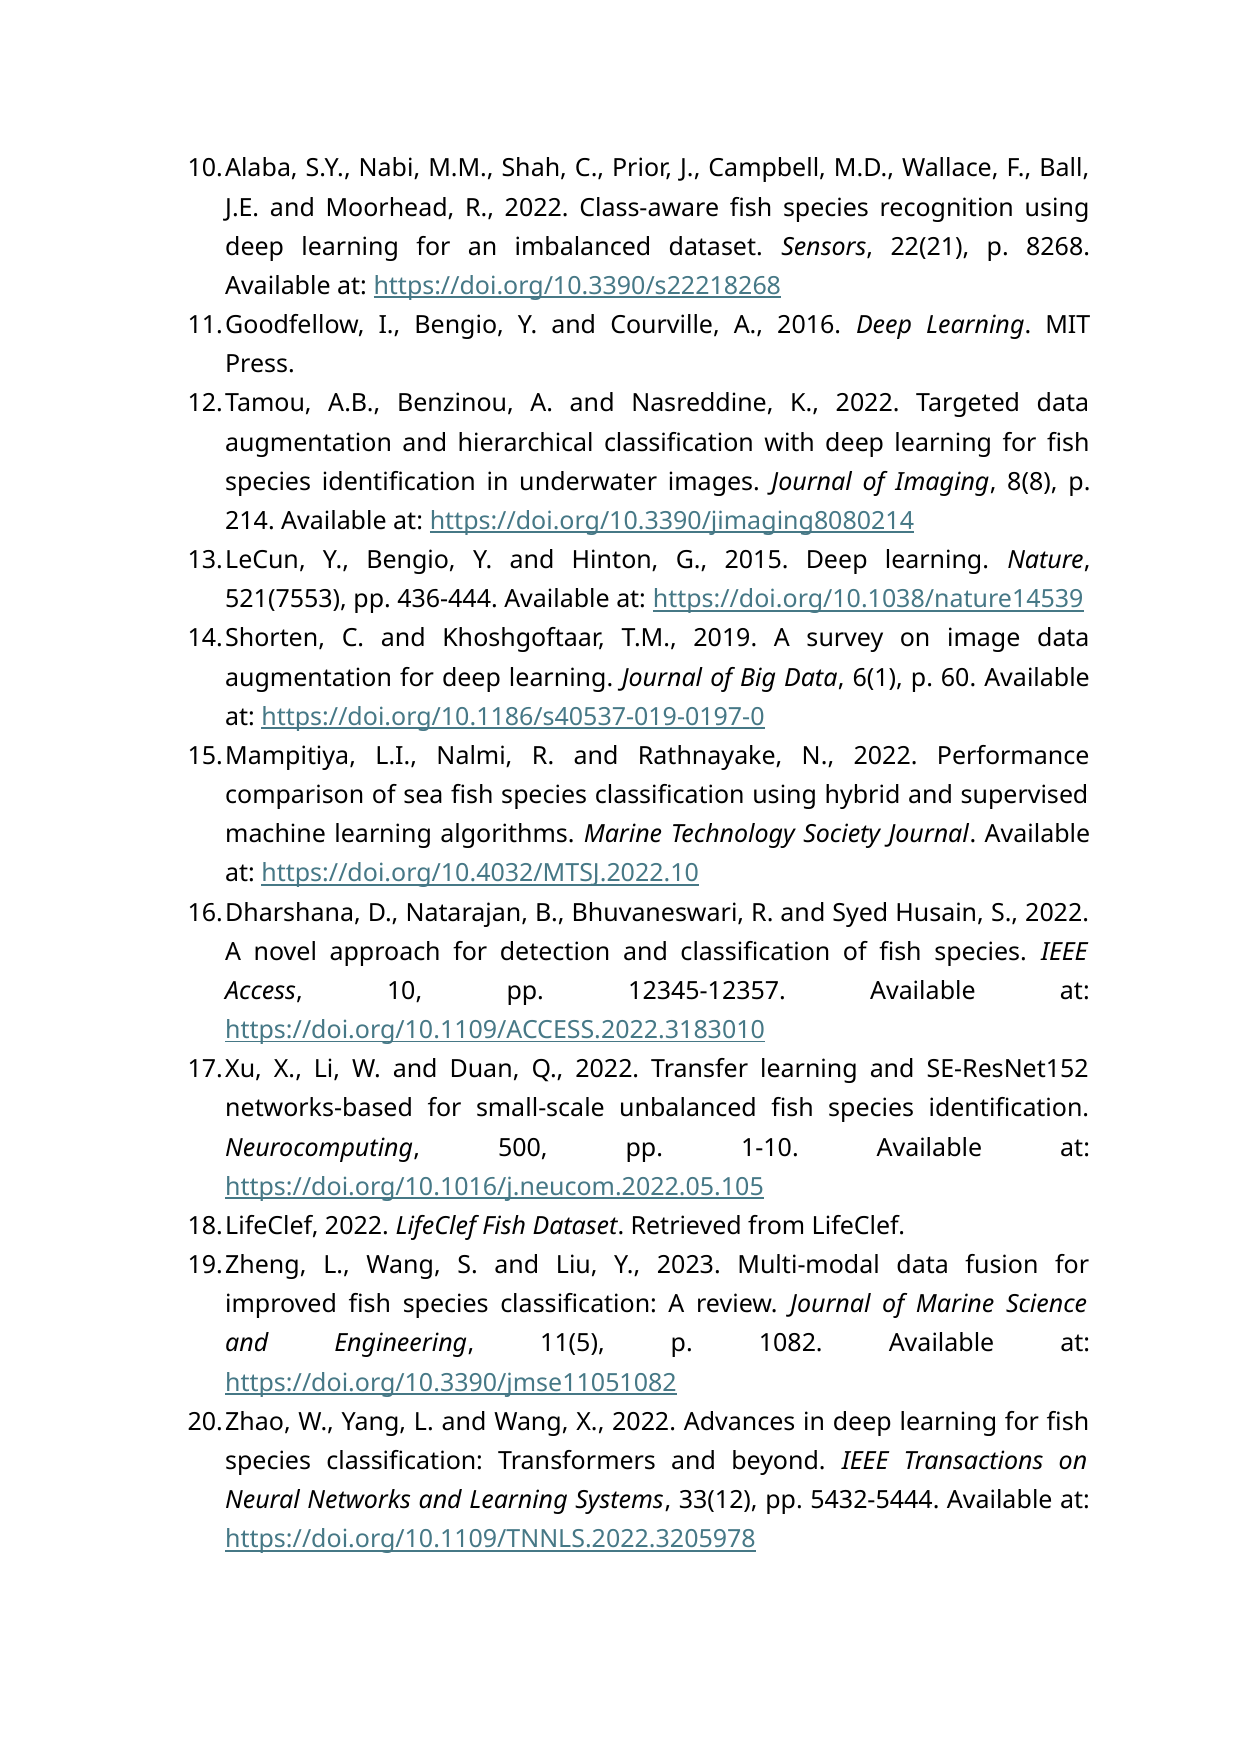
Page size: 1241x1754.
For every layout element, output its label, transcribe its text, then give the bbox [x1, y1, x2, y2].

list LeCun, Y., Bengio, Y. and Hinton, G., 2015. Deep learning. Nature, 521(7553), pp. 436-444. Available at: https://doi.org/10.1038/nature14539 [187, 542, 1090, 615]
list Mampitiya, L.I., Nalmi, R. and Rathnayake, N., 2022. Performance comparison of sea fish species classification using hybrid and supervised machine learning algorithms. Marine Technology Society Journal. Available at: https://doi.org/10.4032/MTSJ.2022.10 [187, 737, 1090, 889]
list Shorten, C. and Khoshgoftaar, T.M., 2019. A survey on image data augmentation for deep learning. Journal of Big Data, 6(1), p. 60. Available at: https://doi.org/10.1186/s40537-019-0197-0 [187, 620, 1090, 732]
list Zheng, L., Wang, S. and Liu, Y., 2023. Multi-modal data fusion for improved fish species classification: A review. Journal of Marine Science and Engineering, 11(5), p. 1082. Available at: https://doi.org/10.3390/jmse11051082 [187, 1247, 1090, 1398]
list Alaba, S.Y., Nabi, M.M., Shah, C., Prior, J., Campbell, M.D., Wallace, F., Ball, J.E. and Moorhead, R., 2022. Class-aware fish species recognition using deep learning for an imbalanced dataset. Sensors, 22(21), p. 8268. Available at: https://doi.org/10.3390/s22218268 [187, 150, 1090, 302]
list Dharshana, D., Natarajan, B., Bhuvaneswari, R. and Syed Husain, S., 2022. A novel approach for detection and classification of fish species. IEEE Access, 10, pp. 12345-12357. Available at: https://doi.org/10.1109/ACCESS.2022.3183010 [187, 894, 1090, 1046]
list Zhao, W., Yang, L. and Wang, X., 2022. Advances in deep learning for fish species classification: Transformers and beyond. IEEE Transactions on Neural Networks and Learning Systems, 33(12), pp. 5432-5444. Available at: https://doi.org/10.1109/TNNLS.2022.3205978 [187, 1403, 1090, 1555]
list Goodfellow, I., Bengio, Y. and Courville, A., 2016. Deep Learning. MIT Press. [187, 307, 1090, 380]
list LifeClef, 2022. LifeClef Fish Dataset. Retrieved from LifeClef. [187, 1207, 1090, 1242]
list Xu, X., Li, W. and Duan, Q., 2022. Transfer learning and SE-ResNet152 networks-based for small-scale unbalanced fish species identification. Neurocomputing, 500, pp. 1-10. Available at: https://doi.org/10.1016/j.neucom.2022.05.105 [187, 1051, 1090, 1202]
list Tamou, A.B., Benzinou, A. and Nasreddine, K., 2022. Targeted data augmentation and hierarchical classification with deep learning for fish species identification in underwater images. Journal of Imaging, 8(8), p. 214. Available at: https://doi.org/10.3390/jimaging8080214 [187, 385, 1090, 537]
